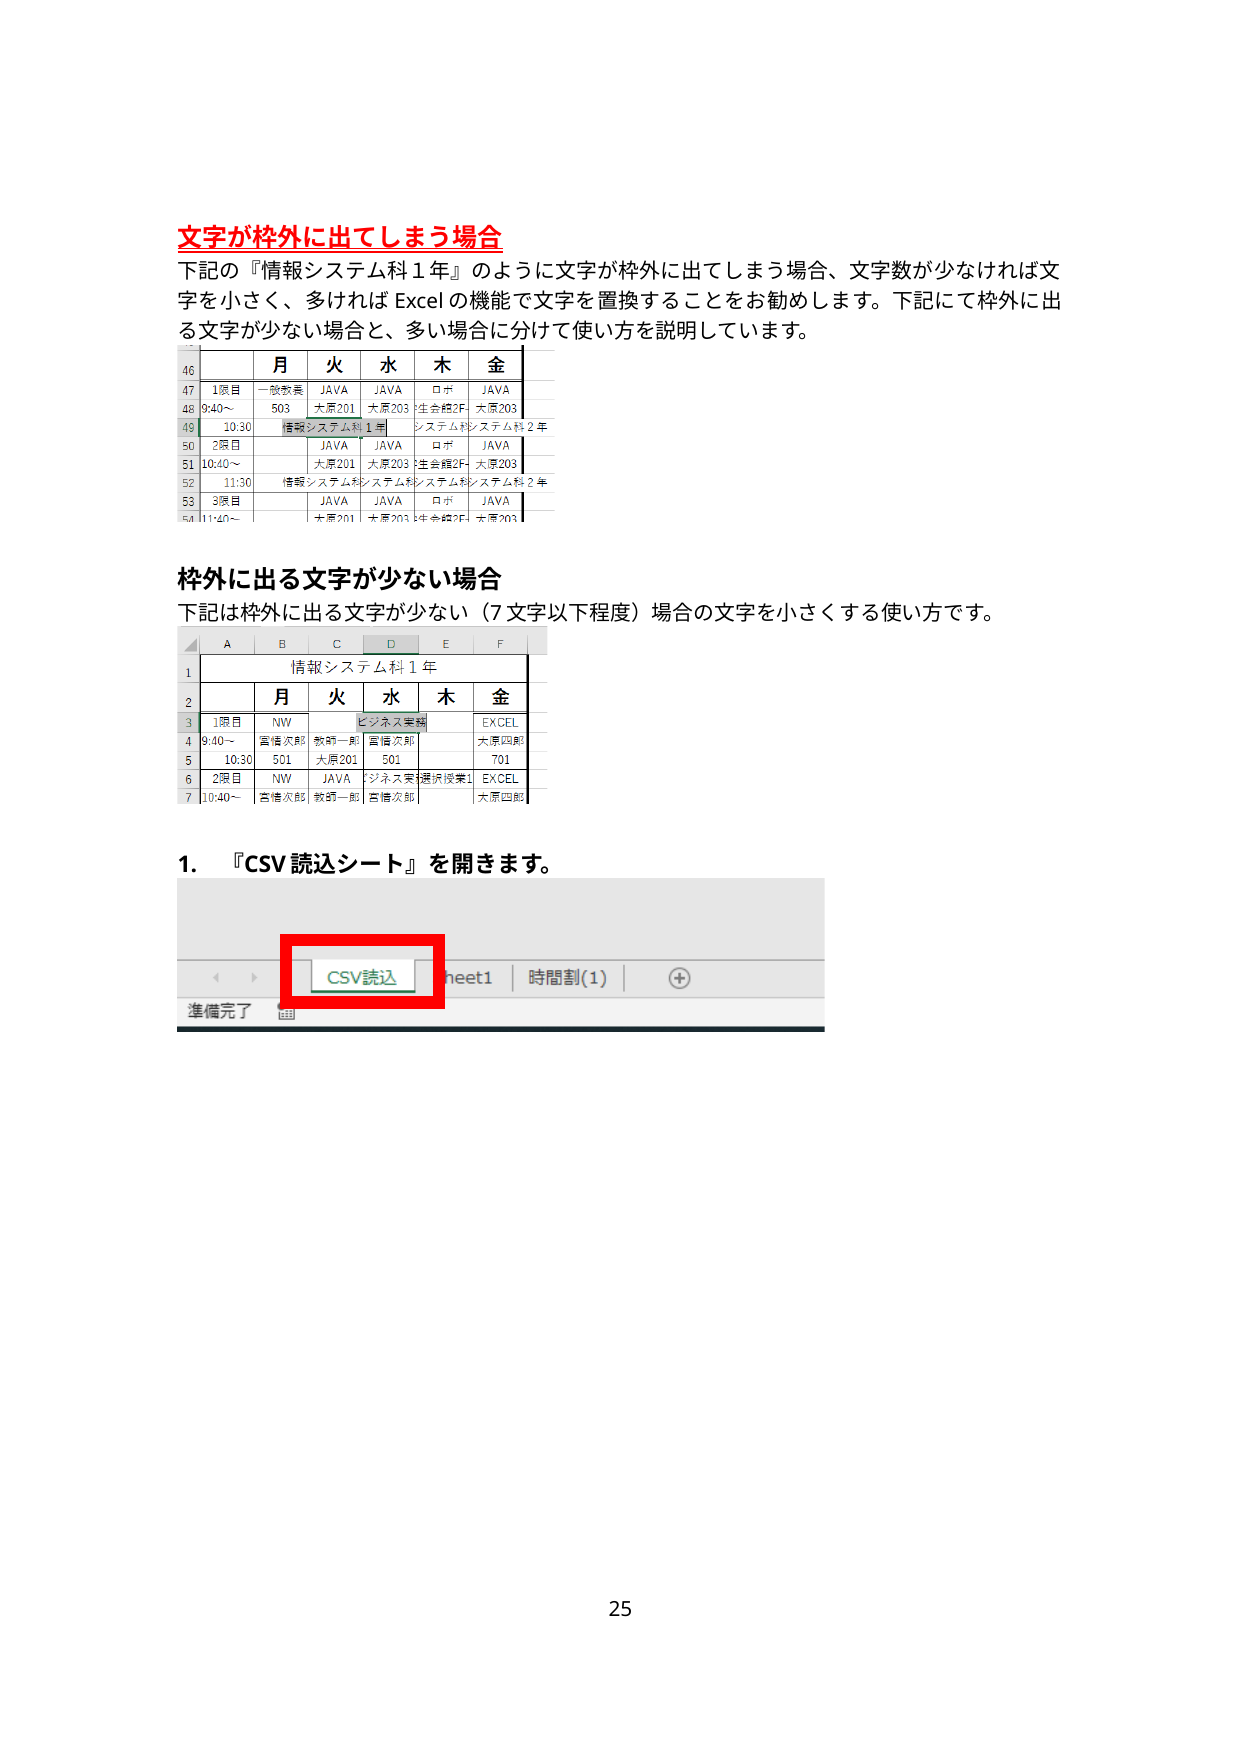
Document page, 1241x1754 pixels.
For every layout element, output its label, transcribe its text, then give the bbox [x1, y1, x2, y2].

subtitle 枠外に出る文字が少ない場合 [177, 559, 1063, 597]
picture [177, 626, 548, 804]
subtitle 文字が枠外に出てしまう場合 [177, 217, 1063, 254]
list 『CSV読込シート』を開きます。 [177, 846, 1063, 879]
text 下記の『情報システム科１年』のように文字が枠外に出てしまう場合、文字数が少なければ文字を小さく、多ければExcelの機能で文字を置換することをお勧めします。下記にて枠外に出る文字が少ない場合と、多い場合に分けて使い方を説明しています。 [177, 254, 1063, 345]
picture [177, 345, 555, 522]
text 下記は枠外に出る文字が少ない（7文字以下程度）場合の文字を小さくする使い方です。 [177, 597, 1063, 627]
picture [177, 878, 825, 1032]
